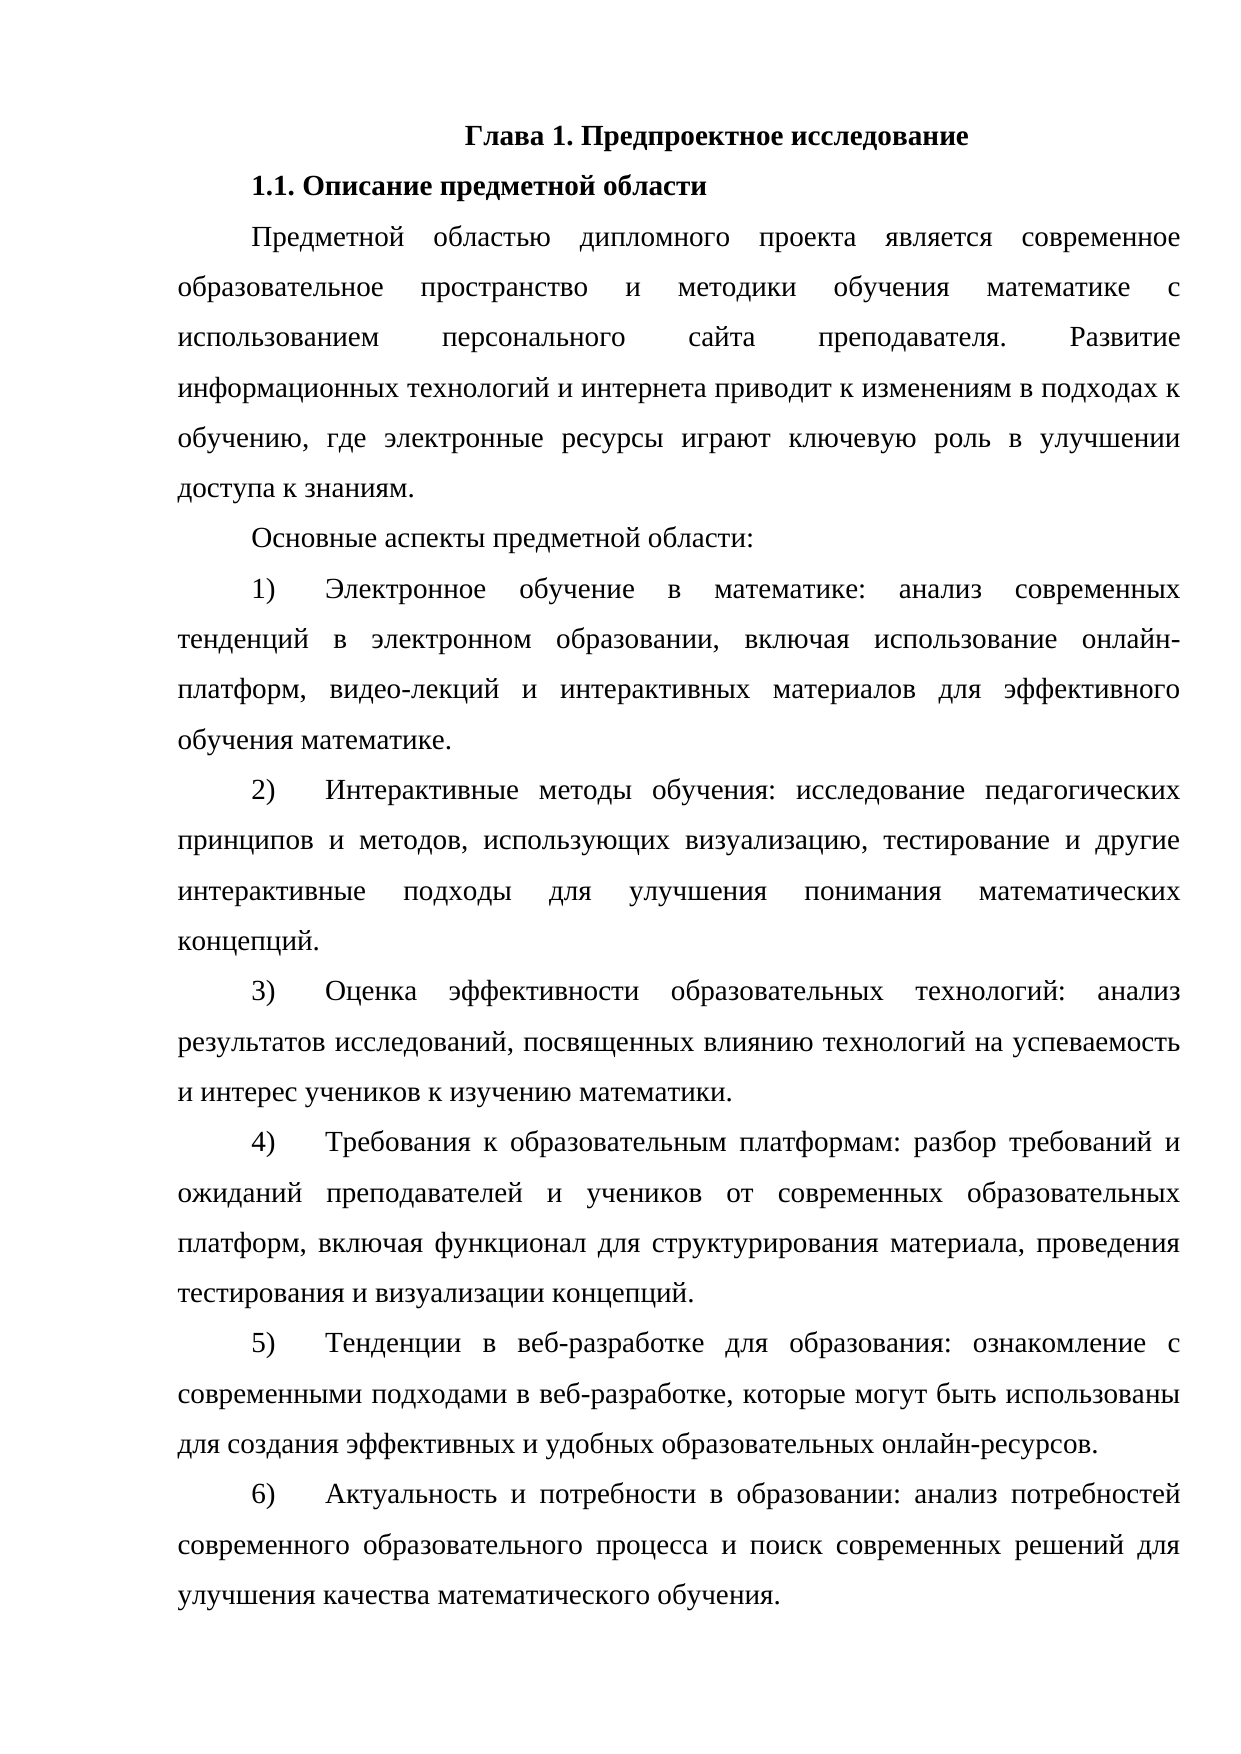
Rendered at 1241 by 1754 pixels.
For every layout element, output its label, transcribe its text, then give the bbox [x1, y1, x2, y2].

subtitle Глава 1. Предпроектное исследование [177, 118, 1181, 152]
list Электронное обучение в математике: анализ современных тенденций в электронном образовании, включая использование онлайн-платформ, видео-лекций и интерактивных материалов для эффективного обучения математике. [177, 571, 1181, 755]
list Актуальность и потребности в образовании: анализ потребностей современного образовательного процесса и поиск современных решений для улучшения качества математического обучения. [177, 1477, 1181, 1611]
text Основные аспекты предметной области: [177, 521, 1181, 554]
text Предметной областью дипломного проекта является современное образовательное пространство и методики обучения математике с использованием персонального сайта преподавателя. Развитие информационных технологий и интернета приводит к изменениям в подходах к обучению, где электронные ресурсы играют ключевую роль в улучшении доступа к знаниям. [177, 219, 1181, 504]
list Тенденции в веб-разработке для образования: ознакомление с современными подходами в веб-разработке, которые могут быть использованы для создания эффективных и удобных образовательных онлайн-ресурсов. [177, 1326, 1181, 1460]
list Требования к образовательным платформам: разбор требований и ожиданий преподавателей и учеников от современных образовательных платформ, включая функционал для структурирования материала, проведения тестирования и визуализации концепций. [177, 1124, 1181, 1309]
list Интерактивные методы обучения: исследование педагогических принципов и методов, использующих визуализацию, тестирование и другие интерактивные подходы для улучшения понимания математических концепций. [177, 772, 1181, 957]
list Оценка эффективности образовательных технологий: анализ результатов исследований, посвященных влиянию технологий на успеваемость и интерес учеников к изучению математики. [177, 973, 1181, 1108]
subtitle 1.1. Описание предметной области [177, 168, 1181, 202]
